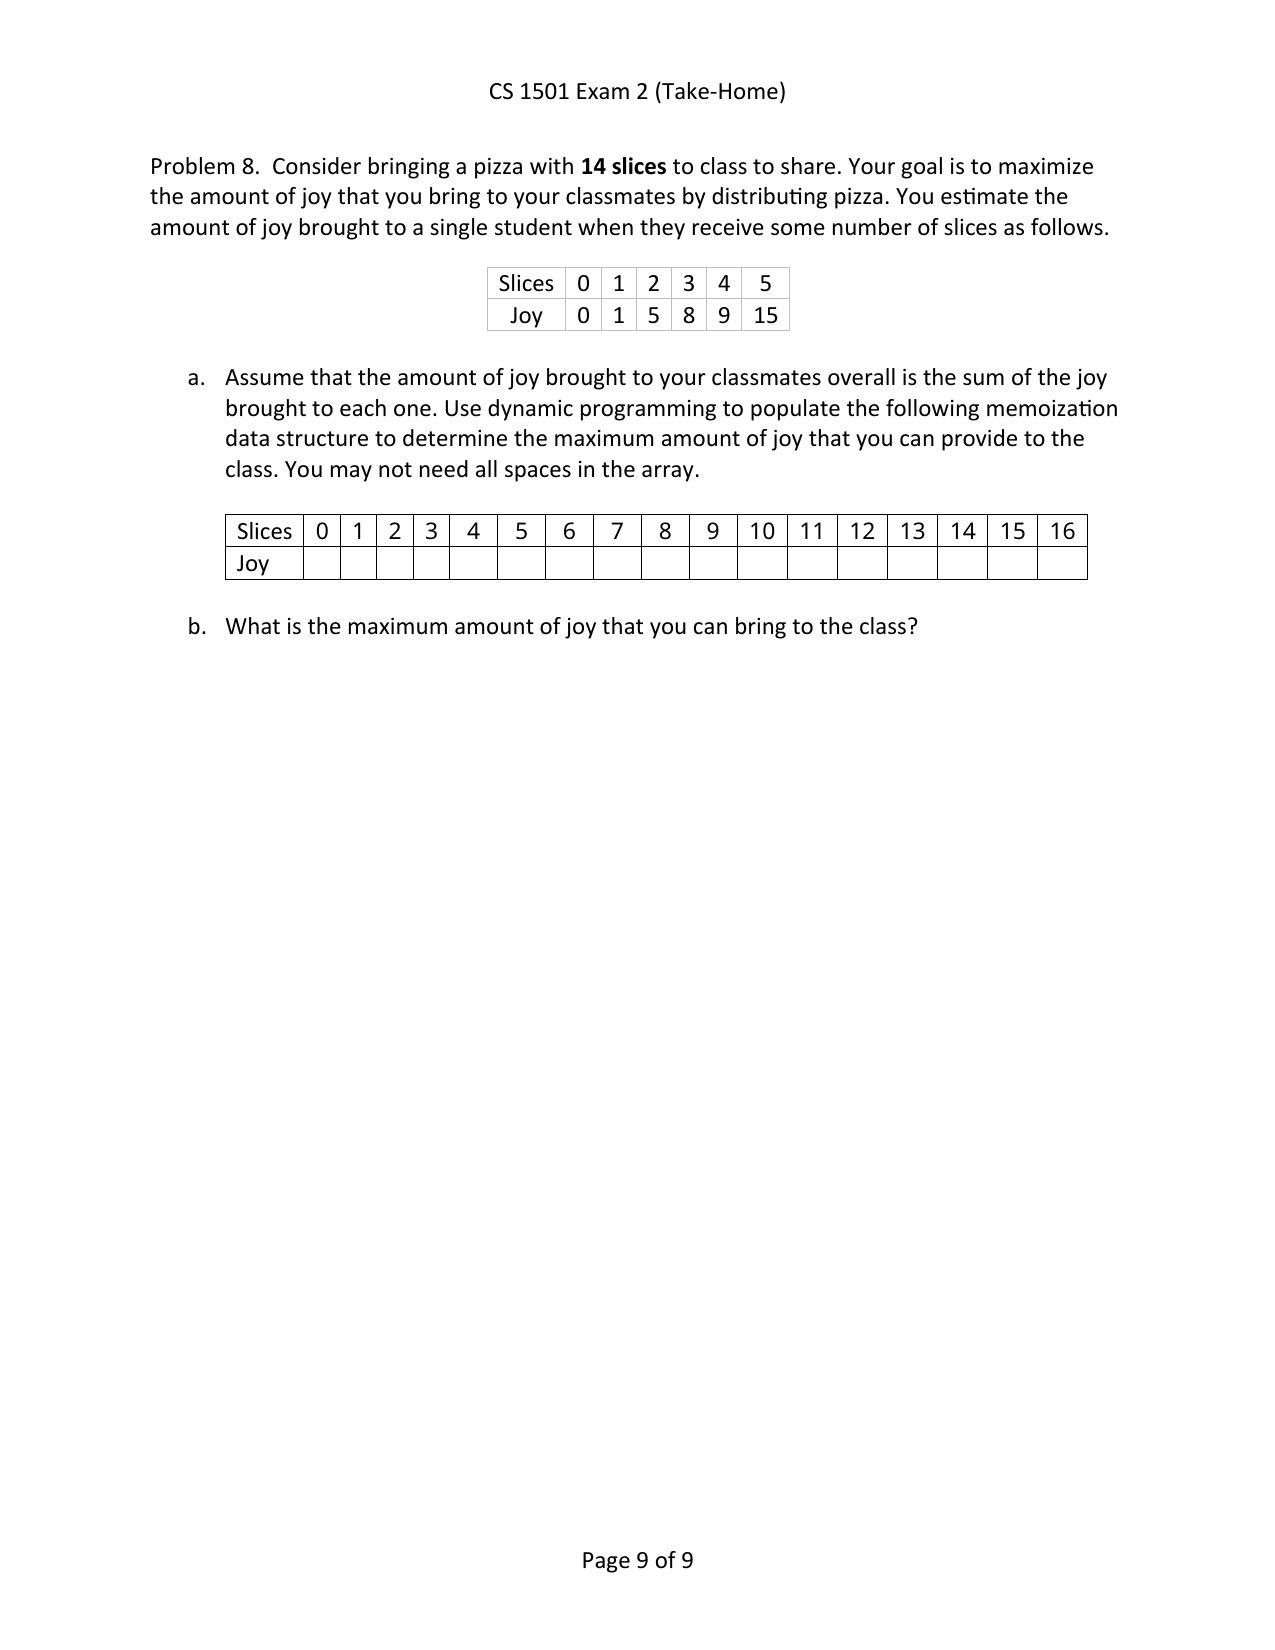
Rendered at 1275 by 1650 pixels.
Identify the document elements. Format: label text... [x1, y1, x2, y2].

list What is the maximum amount of joy that you can bring to the class? [187, 610, 1125, 885]
table_cell [304, 547, 340, 578]
table_cell [450, 547, 497, 578]
table_cell 0 [566, 299, 601, 330]
table_header 1 [602, 268, 636, 298]
table_header 7 [594, 515, 641, 546]
table_cell [594, 547, 641, 578]
table_header Slices [488, 268, 565, 298]
table_cell [546, 547, 593, 578]
table_cell 9 [707, 299, 741, 330]
table_header 16 [1038, 515, 1087, 546]
table_header 9 [690, 515, 737, 546]
table_header 5 [742, 268, 789, 298]
table_cell [788, 547, 837, 578]
table_cell 1 [602, 299, 636, 330]
table_cell [938, 547, 987, 578]
table_header 12 [838, 515, 887, 546]
table_header 0 [566, 268, 601, 298]
table_cell Joy [488, 299, 565, 330]
table_cell [838, 547, 887, 578]
table_cell [988, 547, 1037, 578]
table_cell 15 [742, 299, 789, 330]
table_header 11 [788, 515, 837, 546]
table_header 5 [498, 515, 545, 546]
table_header 3 [672, 268, 706, 298]
table_cell [888, 547, 937, 578]
table_cell [498, 547, 545, 578]
table_cell [341, 547, 376, 578]
list Assume that the amount of joy brought to your classmates overall is the sum of the joy brought to each one. Use dynamic programming to populate the following memoization data structure to determine the maximum amount of joy that you can provide to the class. You may not need all spaces in the array. [187, 361, 1125, 514]
table_header 3 [414, 515, 449, 546]
table_header 2 [637, 268, 671, 298]
table_header 14 [938, 515, 987, 546]
table_header 10 [738, 515, 787, 546]
table_header 13 [888, 515, 937, 546]
table_cell [690, 547, 737, 578]
table_cell [377, 547, 413, 578]
table_cell 8 [672, 299, 706, 330]
table_cell [1038, 547, 1087, 578]
text Problem 8. Consider bringing a pizza with 14 slices to class to share. Your goal is to maximize the amount of joy that you bring to your classmates by distributing pizza. You estimate the amount of joy brought to a single student when they receive some number of slices as follows. [150, 150, 1125, 242]
table_header Slices [226, 515, 303, 546]
table_cell Joy [226, 547, 303, 578]
table_cell [738, 547, 787, 578]
table_cell [642, 547, 689, 578]
table_header 1 [341, 515, 376, 546]
table_header 6 [546, 515, 593, 546]
table_header 2 [377, 515, 413, 546]
table_header 0 [304, 515, 340, 546]
table_header 4 [450, 515, 497, 546]
table_header 15 [988, 515, 1037, 546]
table_header 4 [707, 268, 741, 298]
table_cell 5 [637, 299, 671, 330]
table_header 8 [642, 515, 689, 546]
table_cell [414, 547, 449, 578]
